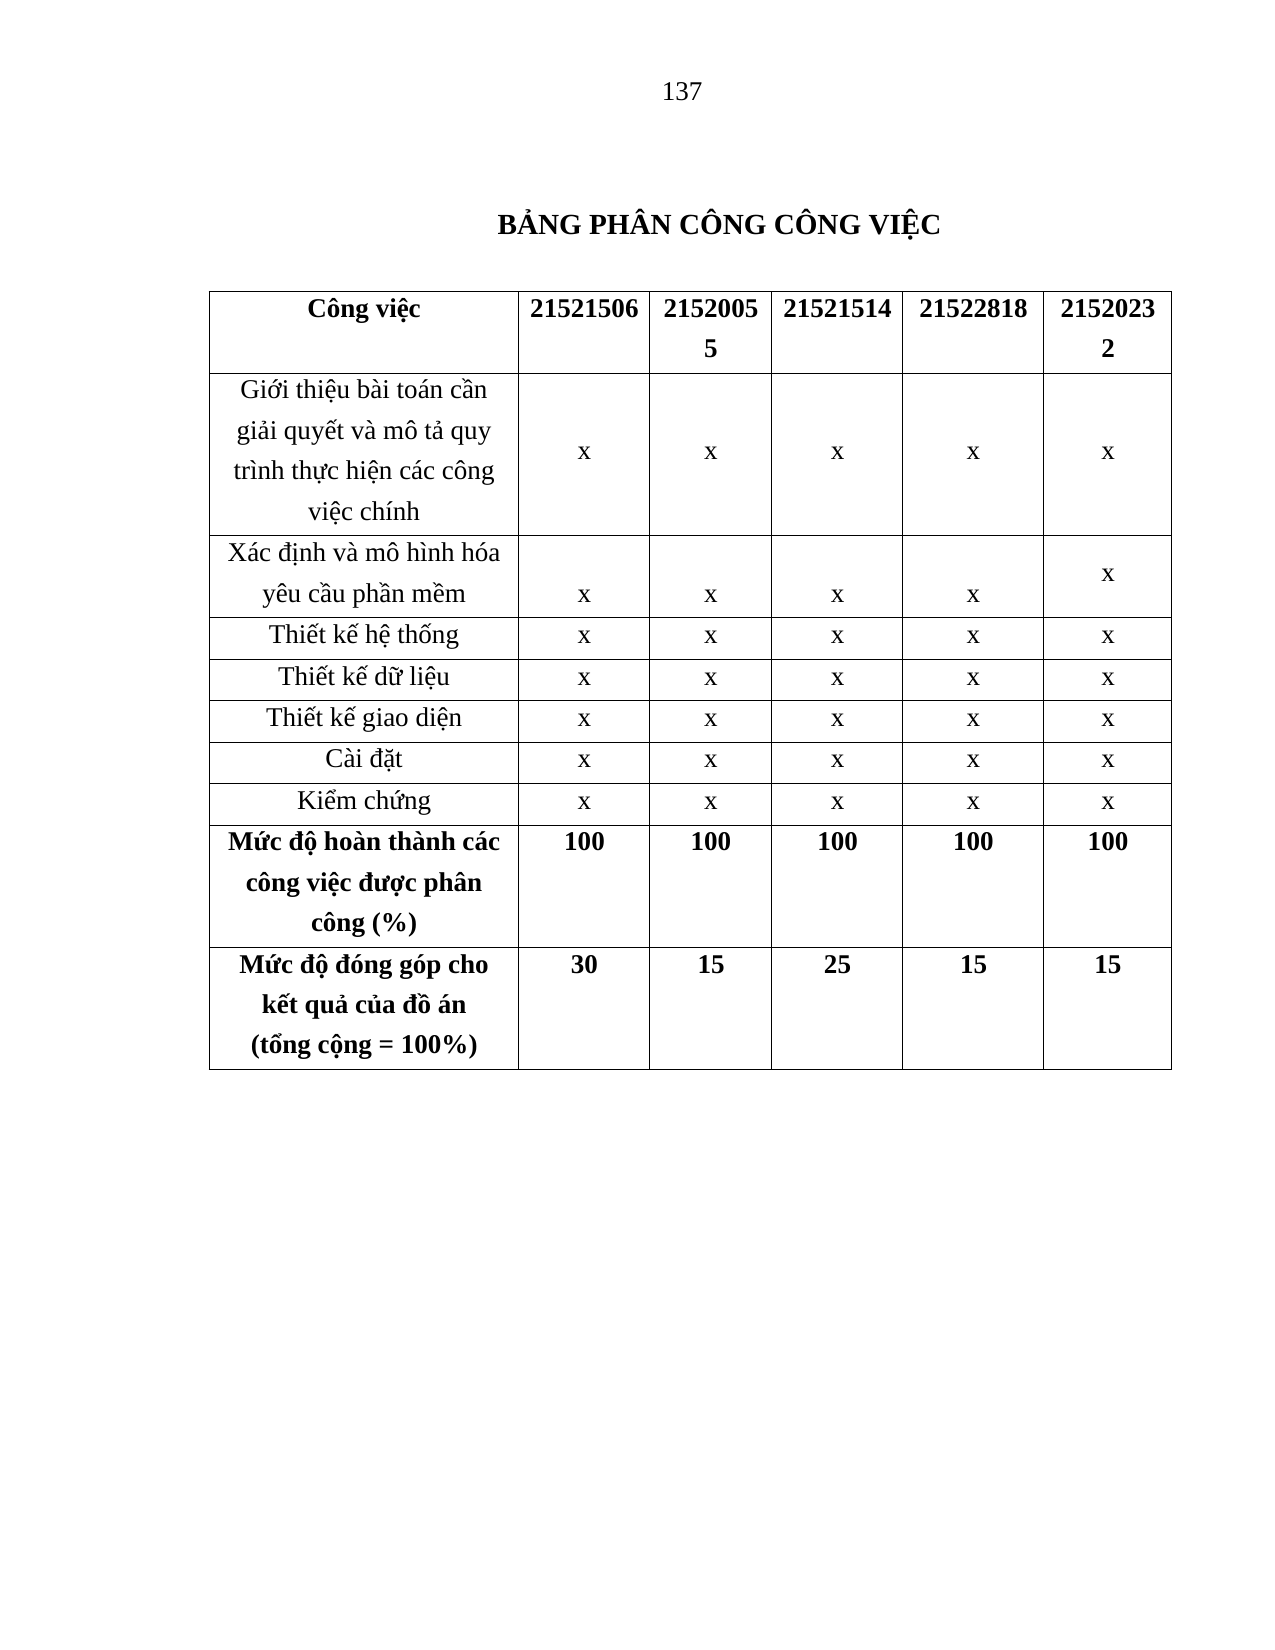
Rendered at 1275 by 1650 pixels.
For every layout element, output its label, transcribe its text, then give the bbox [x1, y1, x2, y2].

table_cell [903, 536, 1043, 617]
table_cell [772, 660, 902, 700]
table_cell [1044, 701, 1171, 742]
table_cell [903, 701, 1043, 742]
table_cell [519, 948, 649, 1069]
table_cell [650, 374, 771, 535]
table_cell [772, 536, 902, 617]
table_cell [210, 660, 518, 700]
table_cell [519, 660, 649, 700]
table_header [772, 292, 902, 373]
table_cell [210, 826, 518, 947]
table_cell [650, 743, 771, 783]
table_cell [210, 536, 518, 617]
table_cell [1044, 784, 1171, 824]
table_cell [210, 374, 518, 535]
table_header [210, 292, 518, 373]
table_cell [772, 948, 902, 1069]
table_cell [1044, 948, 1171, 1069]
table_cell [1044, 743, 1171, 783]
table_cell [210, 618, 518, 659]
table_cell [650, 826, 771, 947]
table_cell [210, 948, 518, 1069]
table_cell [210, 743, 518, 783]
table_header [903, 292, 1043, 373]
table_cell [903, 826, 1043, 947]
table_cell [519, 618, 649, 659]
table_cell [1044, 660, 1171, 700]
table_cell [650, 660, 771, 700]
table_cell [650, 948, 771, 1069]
text BẢNG PHÂN CÔNG CÔNG VIỆC [207, 207, 1157, 240]
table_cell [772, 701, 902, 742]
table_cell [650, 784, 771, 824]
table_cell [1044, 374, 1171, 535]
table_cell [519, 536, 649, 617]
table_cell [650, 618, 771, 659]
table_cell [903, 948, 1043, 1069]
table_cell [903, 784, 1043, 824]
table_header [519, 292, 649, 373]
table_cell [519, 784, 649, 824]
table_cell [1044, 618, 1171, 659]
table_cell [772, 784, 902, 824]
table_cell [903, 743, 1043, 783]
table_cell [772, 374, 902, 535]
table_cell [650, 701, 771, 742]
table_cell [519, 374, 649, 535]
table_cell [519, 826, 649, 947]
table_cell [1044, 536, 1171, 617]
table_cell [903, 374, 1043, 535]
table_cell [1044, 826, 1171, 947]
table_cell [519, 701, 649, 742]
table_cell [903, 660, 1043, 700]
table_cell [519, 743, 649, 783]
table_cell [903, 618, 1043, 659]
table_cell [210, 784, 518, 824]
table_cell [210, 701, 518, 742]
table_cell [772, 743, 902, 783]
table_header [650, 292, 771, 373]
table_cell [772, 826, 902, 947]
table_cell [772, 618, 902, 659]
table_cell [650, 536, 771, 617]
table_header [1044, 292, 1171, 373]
